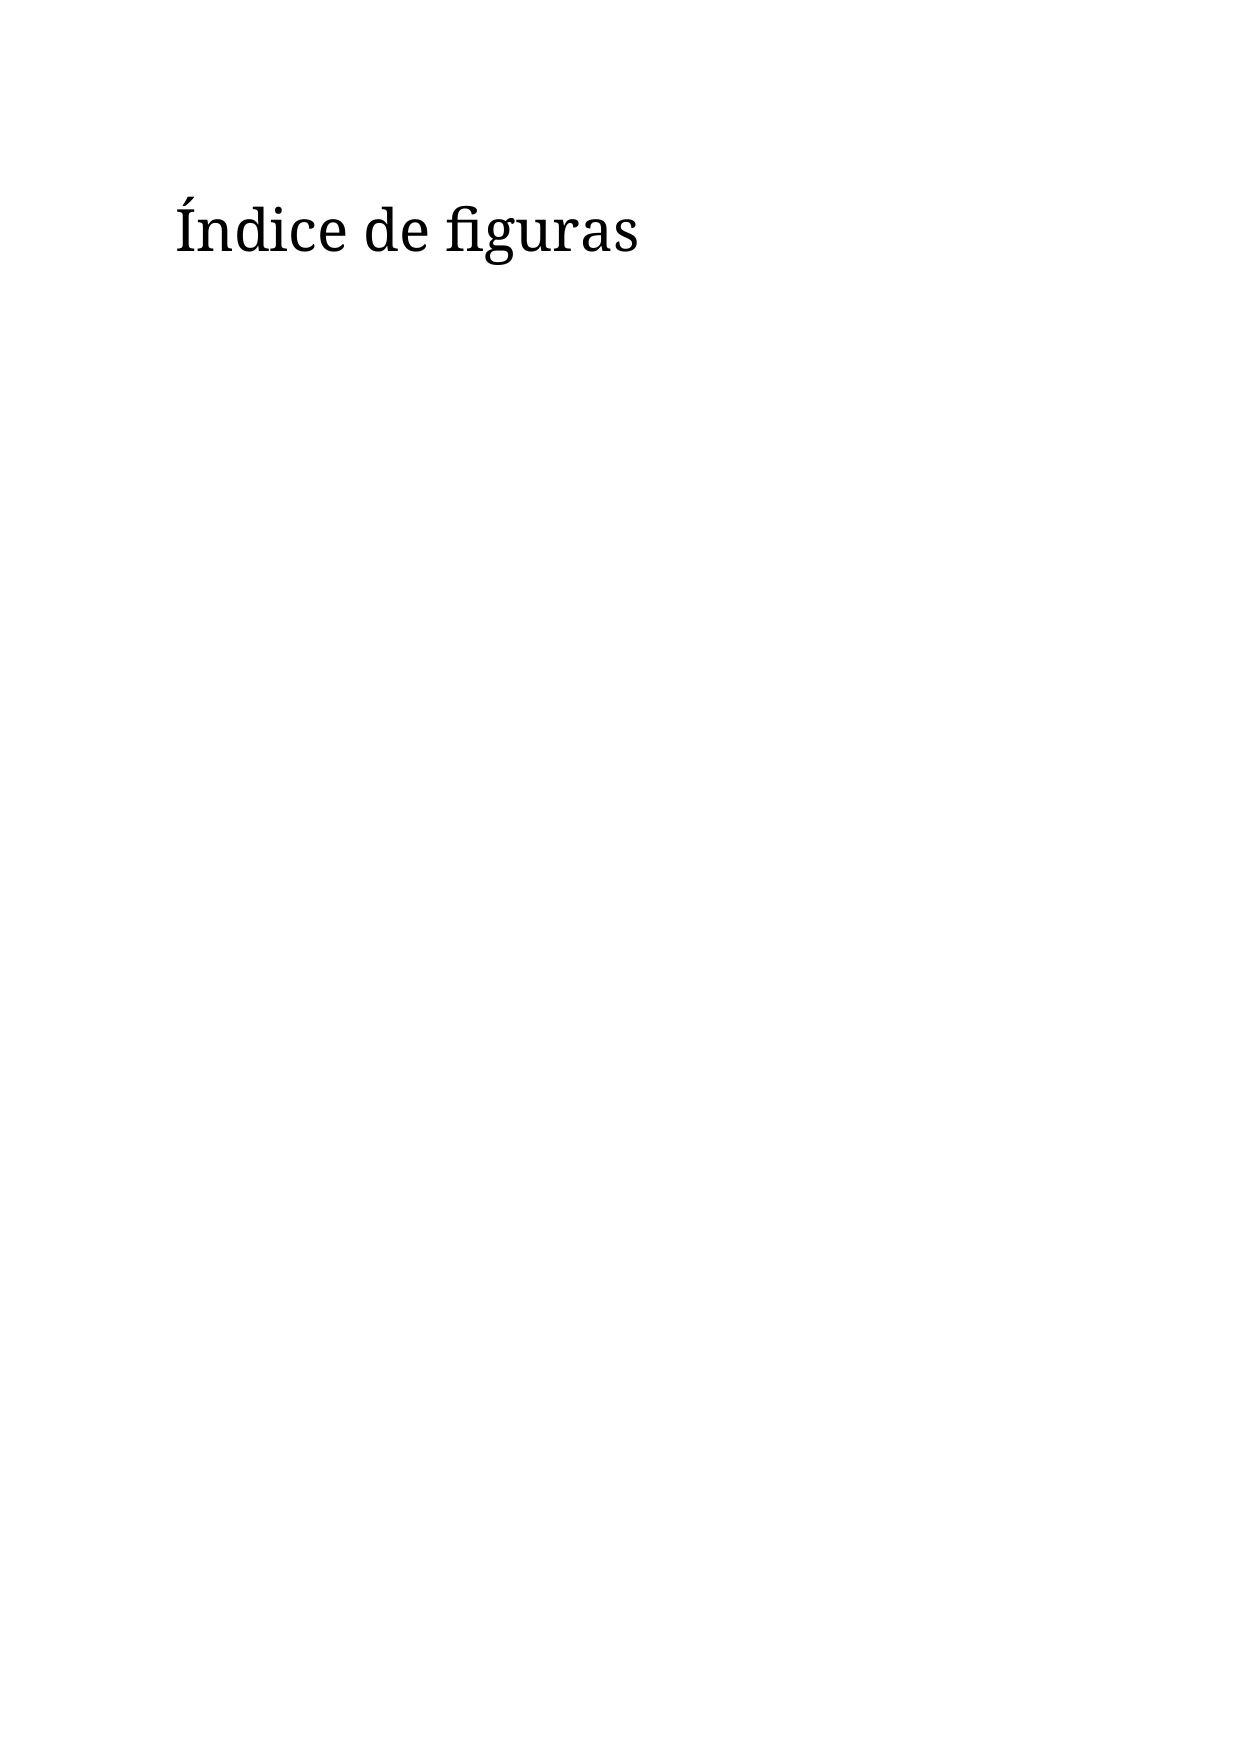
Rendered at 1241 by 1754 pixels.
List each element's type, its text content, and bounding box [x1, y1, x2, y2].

text Índice de figuras [175, 189, 1065, 269]
